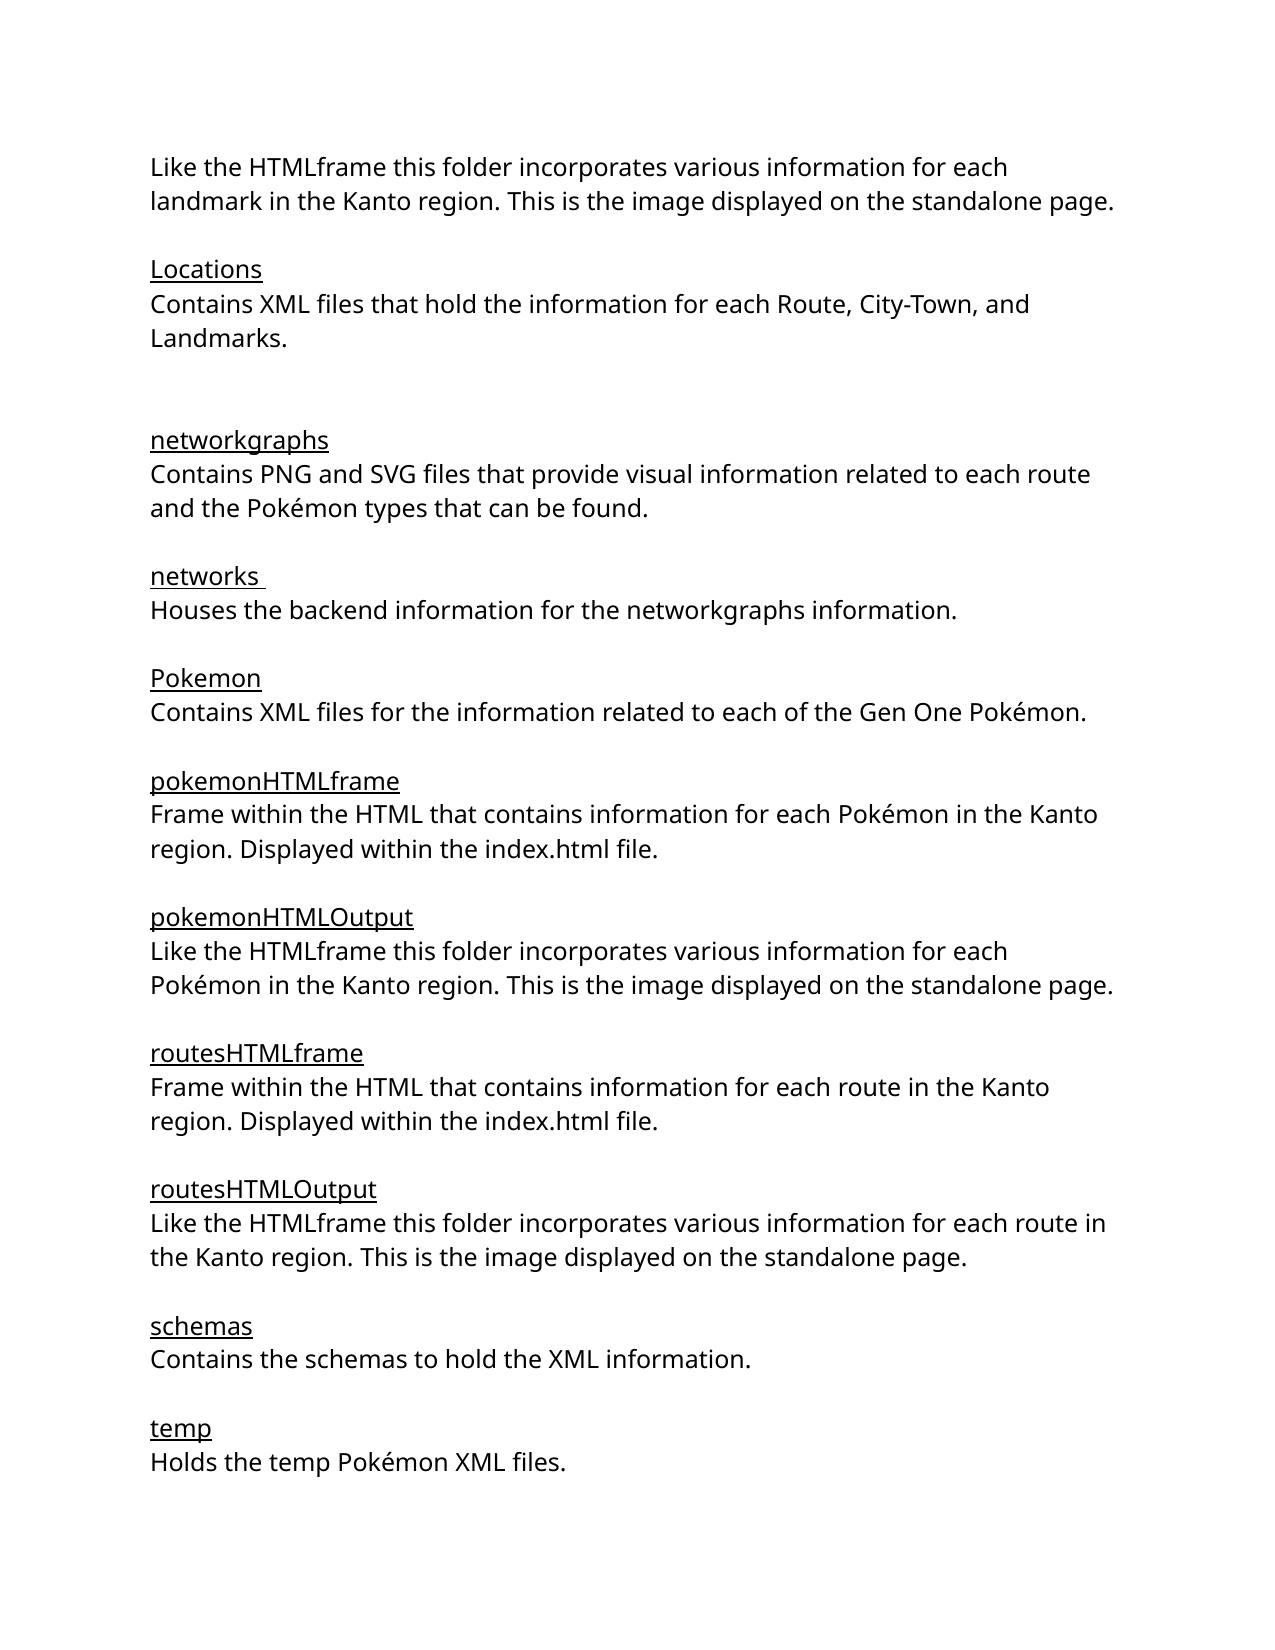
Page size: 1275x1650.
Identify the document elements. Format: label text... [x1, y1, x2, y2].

text Frame within the HTML that contains information for each route in the Kanto region. Displayed within the index.html file. [150, 1070, 1125, 1138]
text Like the HTMLframe this folder incorporates various information for each route in the Kanto region. This is the image displayed on the standalone page. [150, 1206, 1125, 1274]
text Locations [150, 252, 1125, 286]
text Contains XML files for the information related to each of the Gen One Pokémon. [150, 695, 1125, 729]
text Frame within the HTML that contains information for each Pokémon in the Kanto region. Displayed within the index.html file. [150, 797, 1125, 865]
text temp [150, 1410, 1125, 1444]
text Contains PNG and SVG files that provide visual information related to each route and the Pokémon types that can be found. [150, 457, 1125, 525]
text Houses the backend information for the networkgraphs information. [150, 593, 1125, 627]
text networkgraphs [150, 422, 1125, 457]
text Contains XML files that hold the information for each Route, City-Town, and Landmarks. [150, 286, 1125, 354]
text pokemonHTMLframe [150, 763, 1125, 797]
text Pokemon [150, 661, 1125, 695]
text routesHTMLOutput [150, 1172, 1125, 1206]
text networks [150, 559, 1125, 593]
text Holds the temp Pokémon XML files. [150, 1444, 1125, 1478]
text Contains the schemas to hold the XML information. [150, 1342, 1125, 1376]
text schemas [150, 1308, 1125, 1342]
text pokemonHTMLOutput [150, 899, 1125, 933]
text Like the HTMLframe this folder incorporates various information for each Pokémon in the Kanto region. This is the image displayed on the standalone page. [150, 933, 1125, 1002]
text Like the HTMLframe this folder incorporates various information for each landmark in the Kanto region. This is the image displayed on the standalone page. [150, 150, 1125, 218]
text routesHTMLframe [150, 1036, 1125, 1070]
